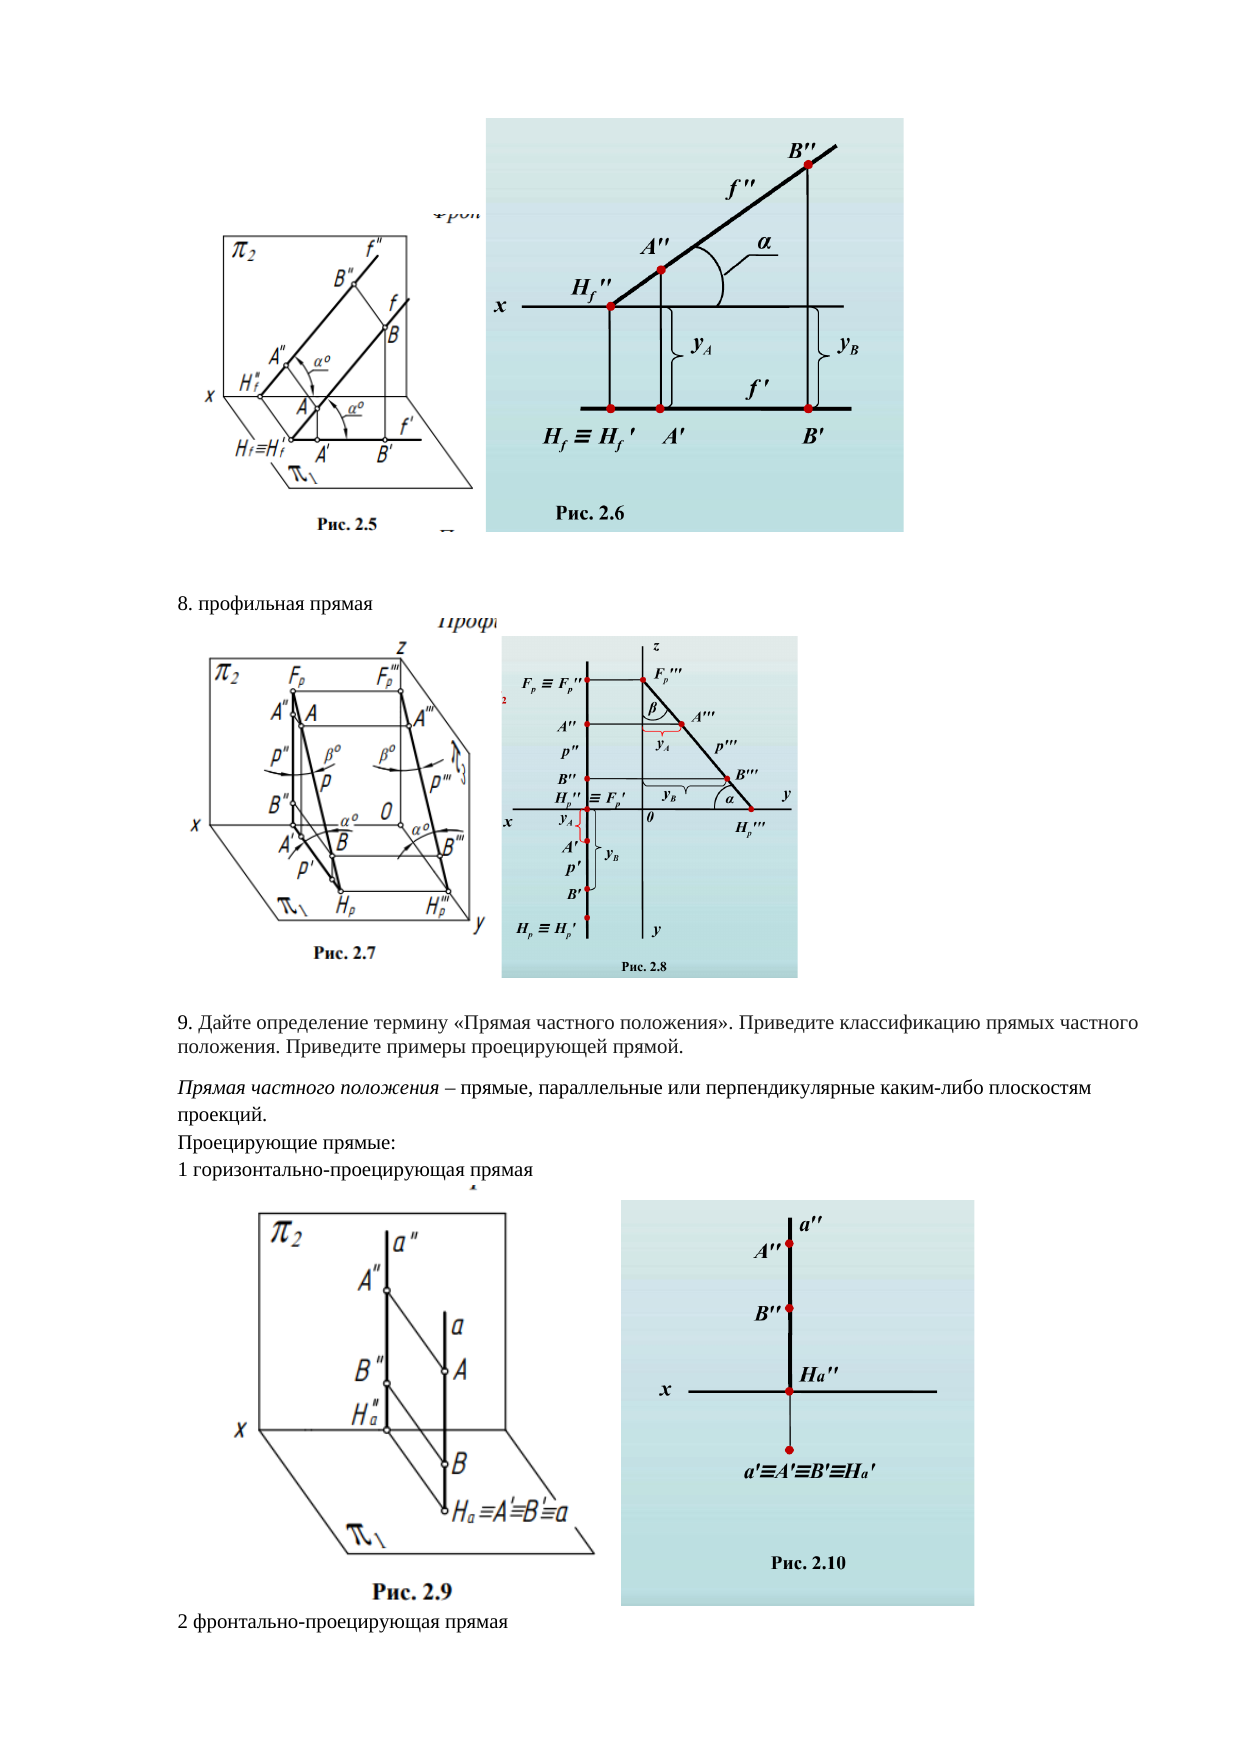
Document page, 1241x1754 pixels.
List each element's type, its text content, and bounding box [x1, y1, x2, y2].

picture [177, 1185, 616, 1606]
text 8. профильная прямая [177, 591, 1152, 615]
picture [485, 118, 904, 532]
picture [501, 636, 798, 978]
text 2 фронтально-проецирующая прямая [177, 1609, 1152, 1633]
text Проецирующие прямые: [177, 1130, 1152, 1154]
picture [621, 1200, 975, 1606]
text Прямая частного положения – прямые, параллельные или перпендикулярные каким-либо плоскостям проекций. [177, 1074, 1152, 1126]
text 9. Дайте определение термину «Прямая частного положения». Приведите классификацию прямых частного положения. Приведите примеры проецирующей прямой. [177, 1010, 1152, 1058]
picture [177, 618, 497, 978]
picture [177, 214, 481, 532]
text 1 горизонтально-проецирующая прямая [177, 1157, 1152, 1181]
